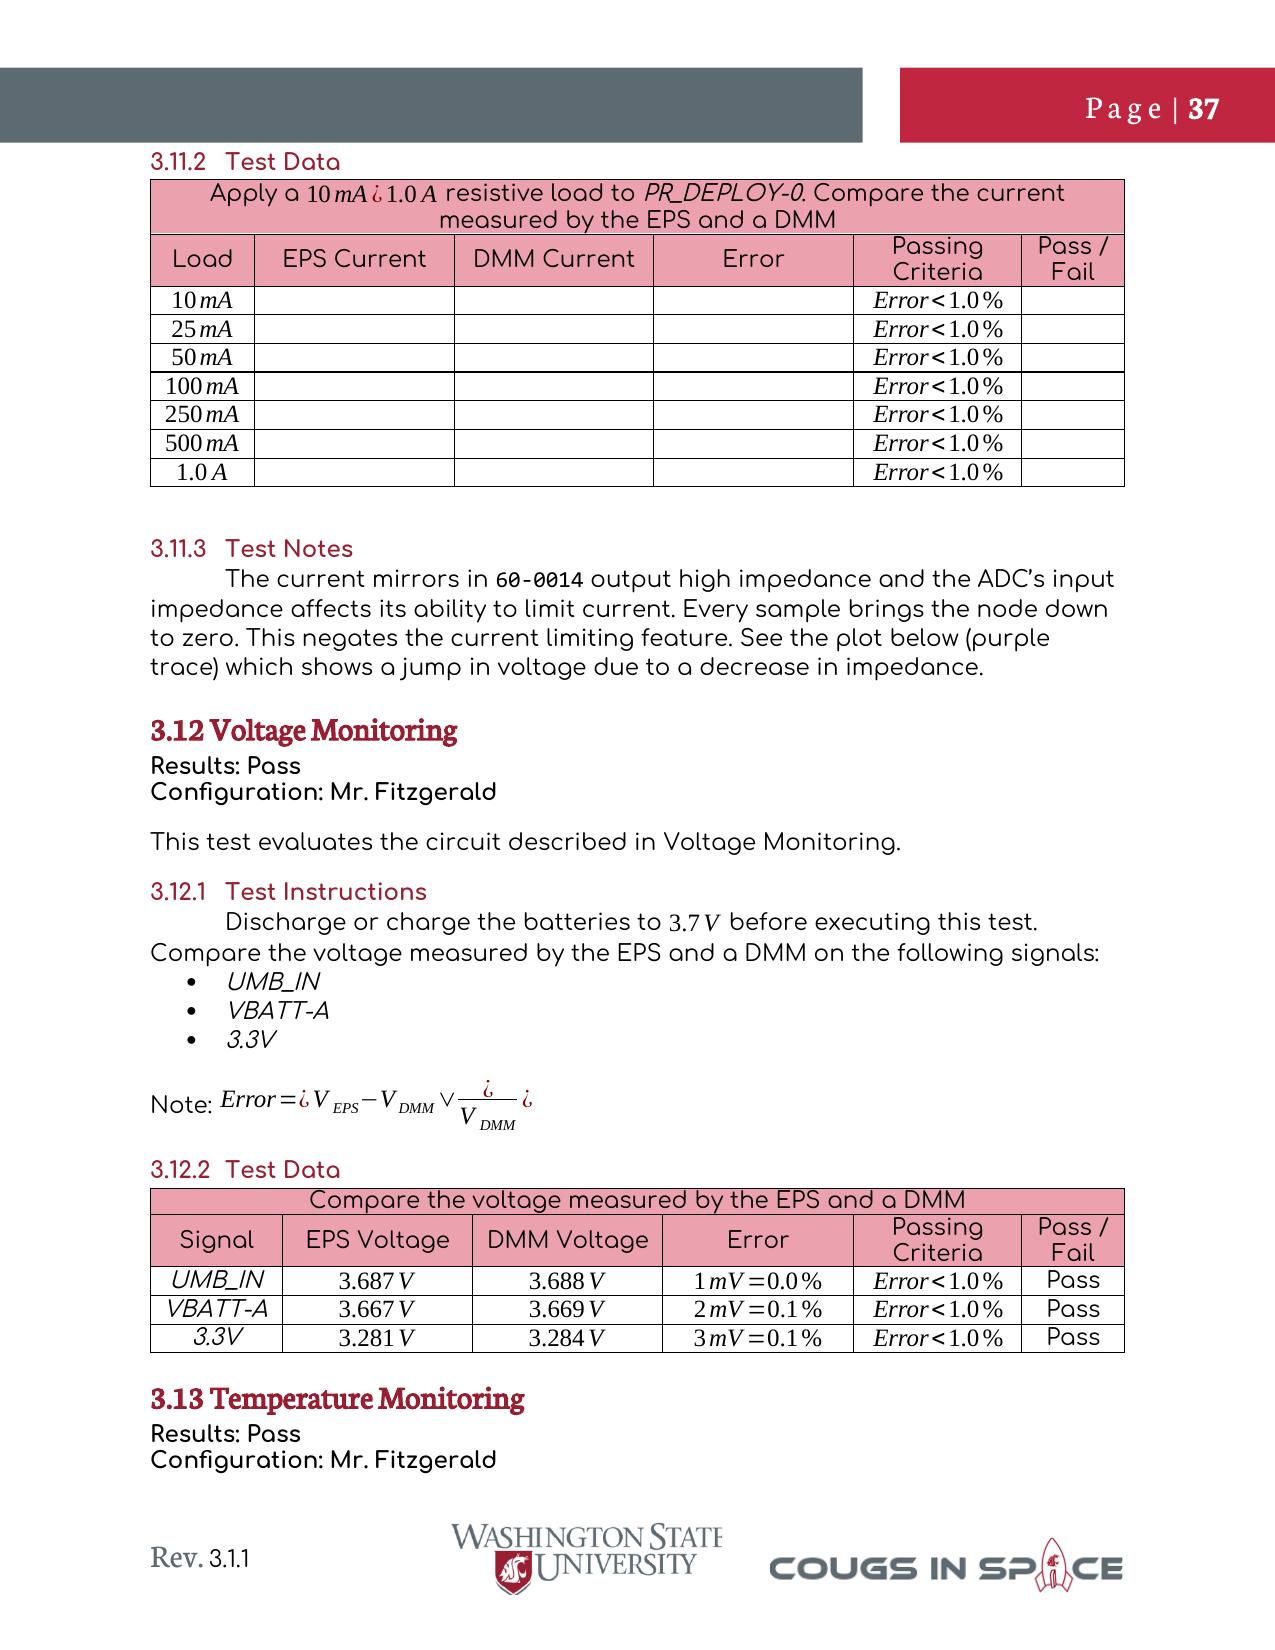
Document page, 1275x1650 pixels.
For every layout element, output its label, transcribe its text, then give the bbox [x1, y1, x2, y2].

table_cell Pass [1022, 1296, 1124, 1323]
table_cell UMB_IN [151, 1267, 282, 1295]
subtitle Temperature Monitoring [150, 1374, 1125, 1416]
table_cell Error [663, 1215, 853, 1266]
table_cell Pass / Fail [1022, 235, 1124, 286]
table_cell [854, 287, 1021, 314]
table_cell [255, 287, 454, 314]
table_cell [255, 344, 454, 371]
table_cell [654, 287, 853, 314]
table_cell [255, 459, 454, 486]
table_cell [1022, 401, 1124, 429]
table_header Compare the voltage measured by the EPS and a DMM [151, 1189, 1124, 1214]
list VBATT-A [187, 999, 1125, 1025]
table_cell [455, 459, 653, 486]
subtitle Test Data [150, 1158, 1125, 1184]
table_cell [663, 1325, 853, 1352]
table_cell [663, 1296, 853, 1323]
table_cell Pass [1022, 1267, 1124, 1295]
table_cell [151, 287, 254, 314]
list UMB_IN [187, 970, 1125, 996]
table_cell [854, 344, 1021, 371]
subtitle Test Notes [150, 537, 1125, 563]
table_cell [663, 1267, 853, 1295]
table_cell [283, 1296, 472, 1323]
table_cell [455, 344, 653, 371]
table_cell [654, 373, 853, 400]
table_header Apply a resistive load to PR_DEPLOY-0. Compare the current measured by the EPS and a DMM [151, 180, 1124, 233]
picture [769, 1537, 1123, 1594]
table_cell [283, 1325, 472, 1352]
table_cell [654, 459, 853, 486]
table_cell [455, 287, 653, 314]
table_cell DMM Voltage [473, 1215, 662, 1266]
table_cell [854, 459, 1021, 486]
table_cell Load [151, 235, 254, 286]
table_cell [151, 373, 254, 400]
text Configuration: Mr. Fitzgerald [150, 780, 1125, 805]
table_cell [455, 373, 653, 400]
table_cell [151, 430, 254, 457]
table_cell [854, 1296, 1021, 1323]
table_cell [654, 430, 853, 457]
table_cell [151, 401, 254, 429]
table_cell [151, 459, 254, 486]
table_cell [854, 373, 1021, 400]
table_cell [1022, 344, 1124, 371]
table_cell [1022, 430, 1124, 457]
subtitle Test Instructions [150, 880, 1125, 906]
table_cell VBATT-A [151, 1296, 282, 1323]
table_cell [654, 315, 853, 343]
table_cell [455, 430, 653, 457]
table_cell [473, 1296, 662, 1323]
table_cell [473, 1267, 662, 1295]
table_cell Pass / Fail [1022, 1215, 1124, 1266]
table_cell [854, 1325, 1021, 1352]
table_cell DMM Current [455, 235, 653, 286]
text This test evaluates the circuit described in Voltage Monitoring. [150, 830, 1125, 856]
table_cell [854, 315, 1021, 343]
table_cell [1022, 459, 1124, 486]
table_cell EPS Current [255, 235, 454, 286]
list 3.3V [187, 1029, 1125, 1054]
table_cell [854, 1267, 1021, 1295]
table_cell [151, 344, 254, 371]
text Note: [150, 1079, 1125, 1134]
table_cell 3.3V [151, 1325, 282, 1352]
table_cell [654, 401, 853, 429]
table_cell EPS Voltage [283, 1215, 472, 1266]
text Configuration: Mr. Fitzgerald [150, 1448, 1125, 1473]
subtitle Voltage Monitoring [150, 706, 1125, 748]
table_cell [255, 401, 454, 429]
table_cell Passing Criteria [854, 235, 1021, 286]
table_cell Signal [151, 1215, 282, 1266]
text The current mirrors in 60-0014 output high impedance and the ADC’s input impedance affects its ability to limit current. Every sample brings the node down to zero. This negates the current limiting feature. See the plot below (purple trace) which shows a jump in voltage due to a decrease in impedance. [150, 566, 1125, 681]
table_cell [255, 430, 454, 457]
table_cell [455, 401, 653, 429]
table_cell [151, 315, 254, 343]
table_cell [854, 401, 1021, 429]
text Discharge or charge the batteries to before executing this test. Compare the voltage measured by the EPS and a DMM on the following signals: [150, 909, 1125, 966]
subtitle Test Data [150, 150, 1125, 176]
table_cell Pass [1022, 1325, 1124, 1352]
table_cell [1022, 373, 1124, 400]
table_cell [455, 315, 653, 343]
text Results: Pass [150, 1422, 1125, 1448]
table_cell [283, 1267, 472, 1295]
table_cell [255, 315, 454, 343]
table_cell [1022, 287, 1124, 314]
table_cell Passing Criteria [854, 1215, 1021, 1266]
table_cell Error [654, 235, 853, 286]
table_cell [854, 430, 1021, 457]
text Results: Pass [150, 754, 1125, 780]
table_cell [473, 1325, 662, 1352]
picture [450, 1522, 723, 1595]
table_cell [654, 344, 853, 371]
table_cell [1022, 315, 1124, 343]
table_cell [255, 373, 454, 400]
